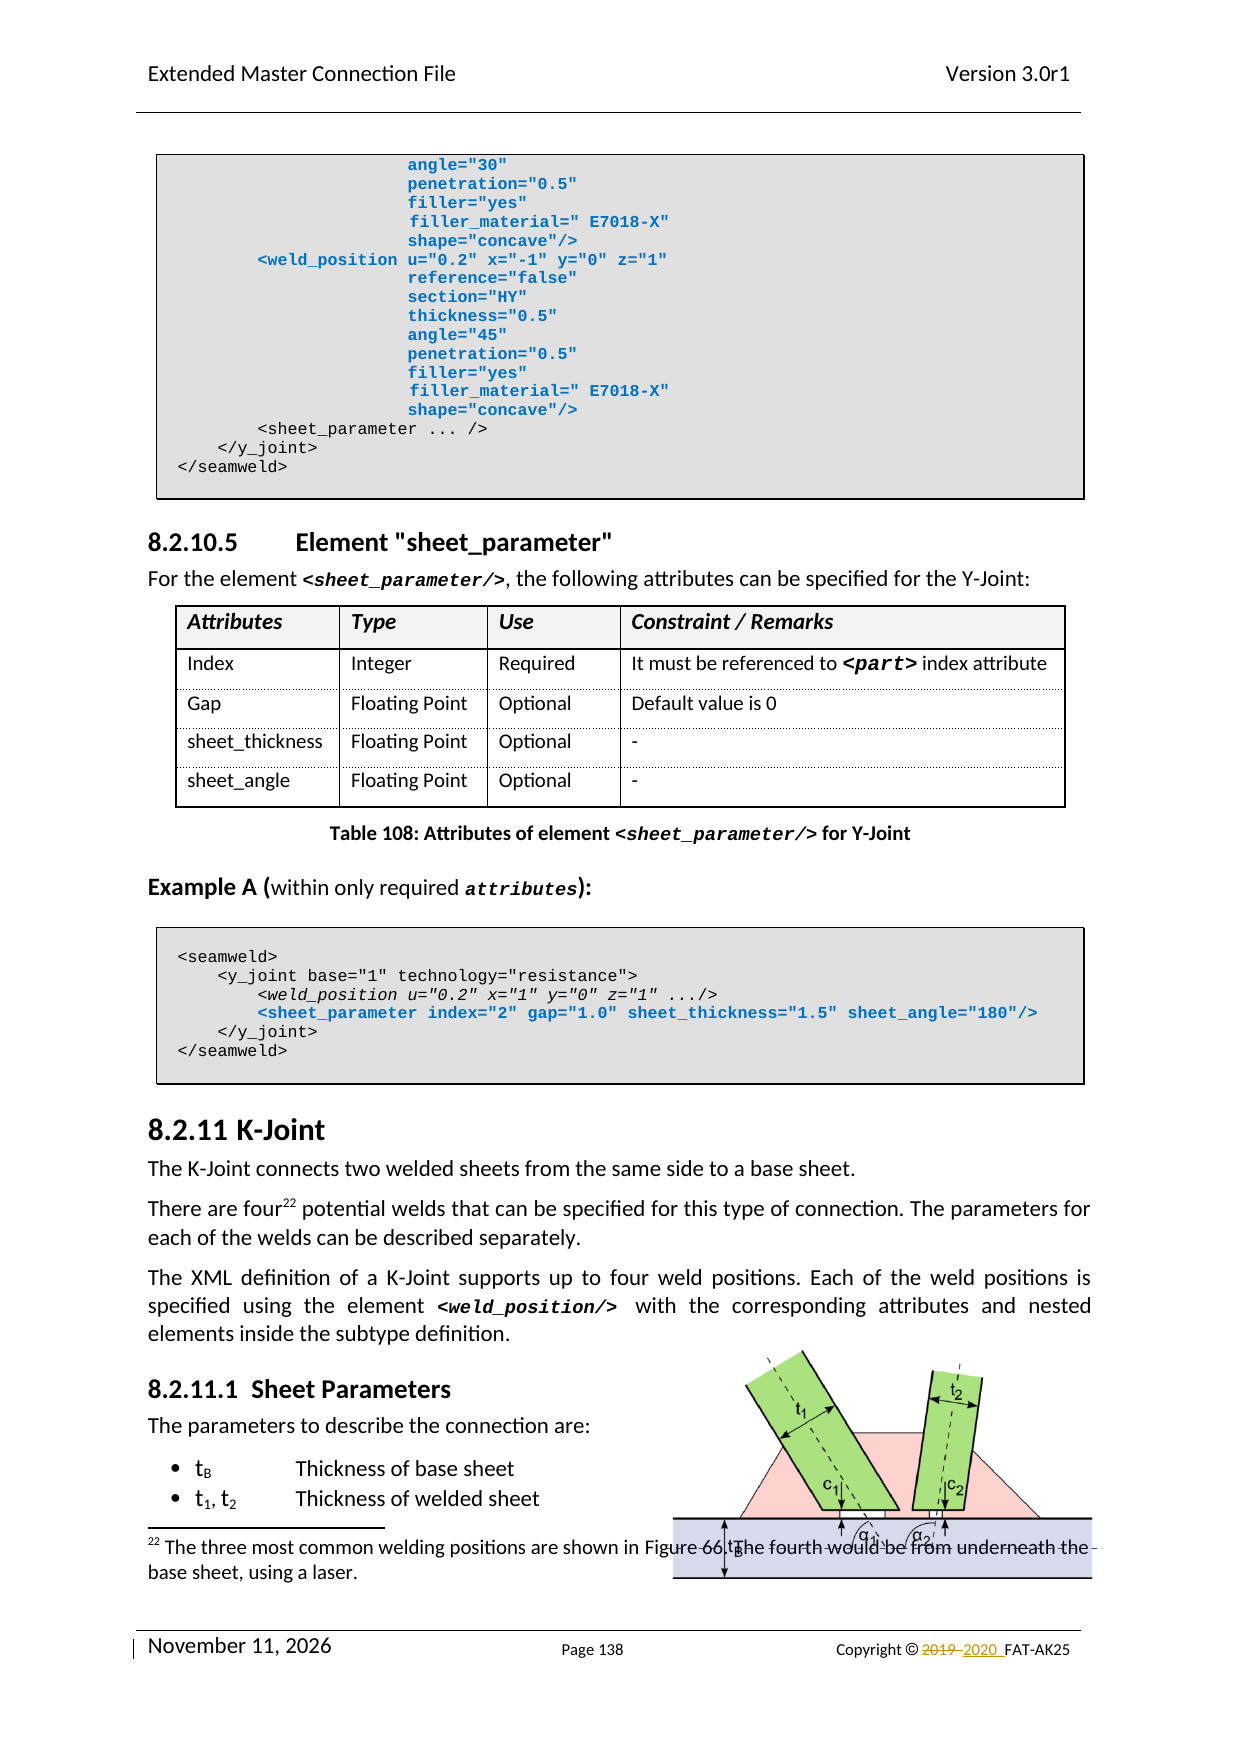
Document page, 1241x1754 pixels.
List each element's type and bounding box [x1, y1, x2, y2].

picture [665, 1350, 1103, 1579]
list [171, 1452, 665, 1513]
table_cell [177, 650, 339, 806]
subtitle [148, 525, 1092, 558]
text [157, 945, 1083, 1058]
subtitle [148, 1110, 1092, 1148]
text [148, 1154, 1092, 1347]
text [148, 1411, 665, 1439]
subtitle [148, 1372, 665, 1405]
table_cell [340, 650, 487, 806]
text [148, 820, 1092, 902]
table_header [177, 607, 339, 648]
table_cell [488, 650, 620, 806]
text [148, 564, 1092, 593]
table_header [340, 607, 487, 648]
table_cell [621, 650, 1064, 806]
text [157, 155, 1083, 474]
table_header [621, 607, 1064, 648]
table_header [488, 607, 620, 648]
